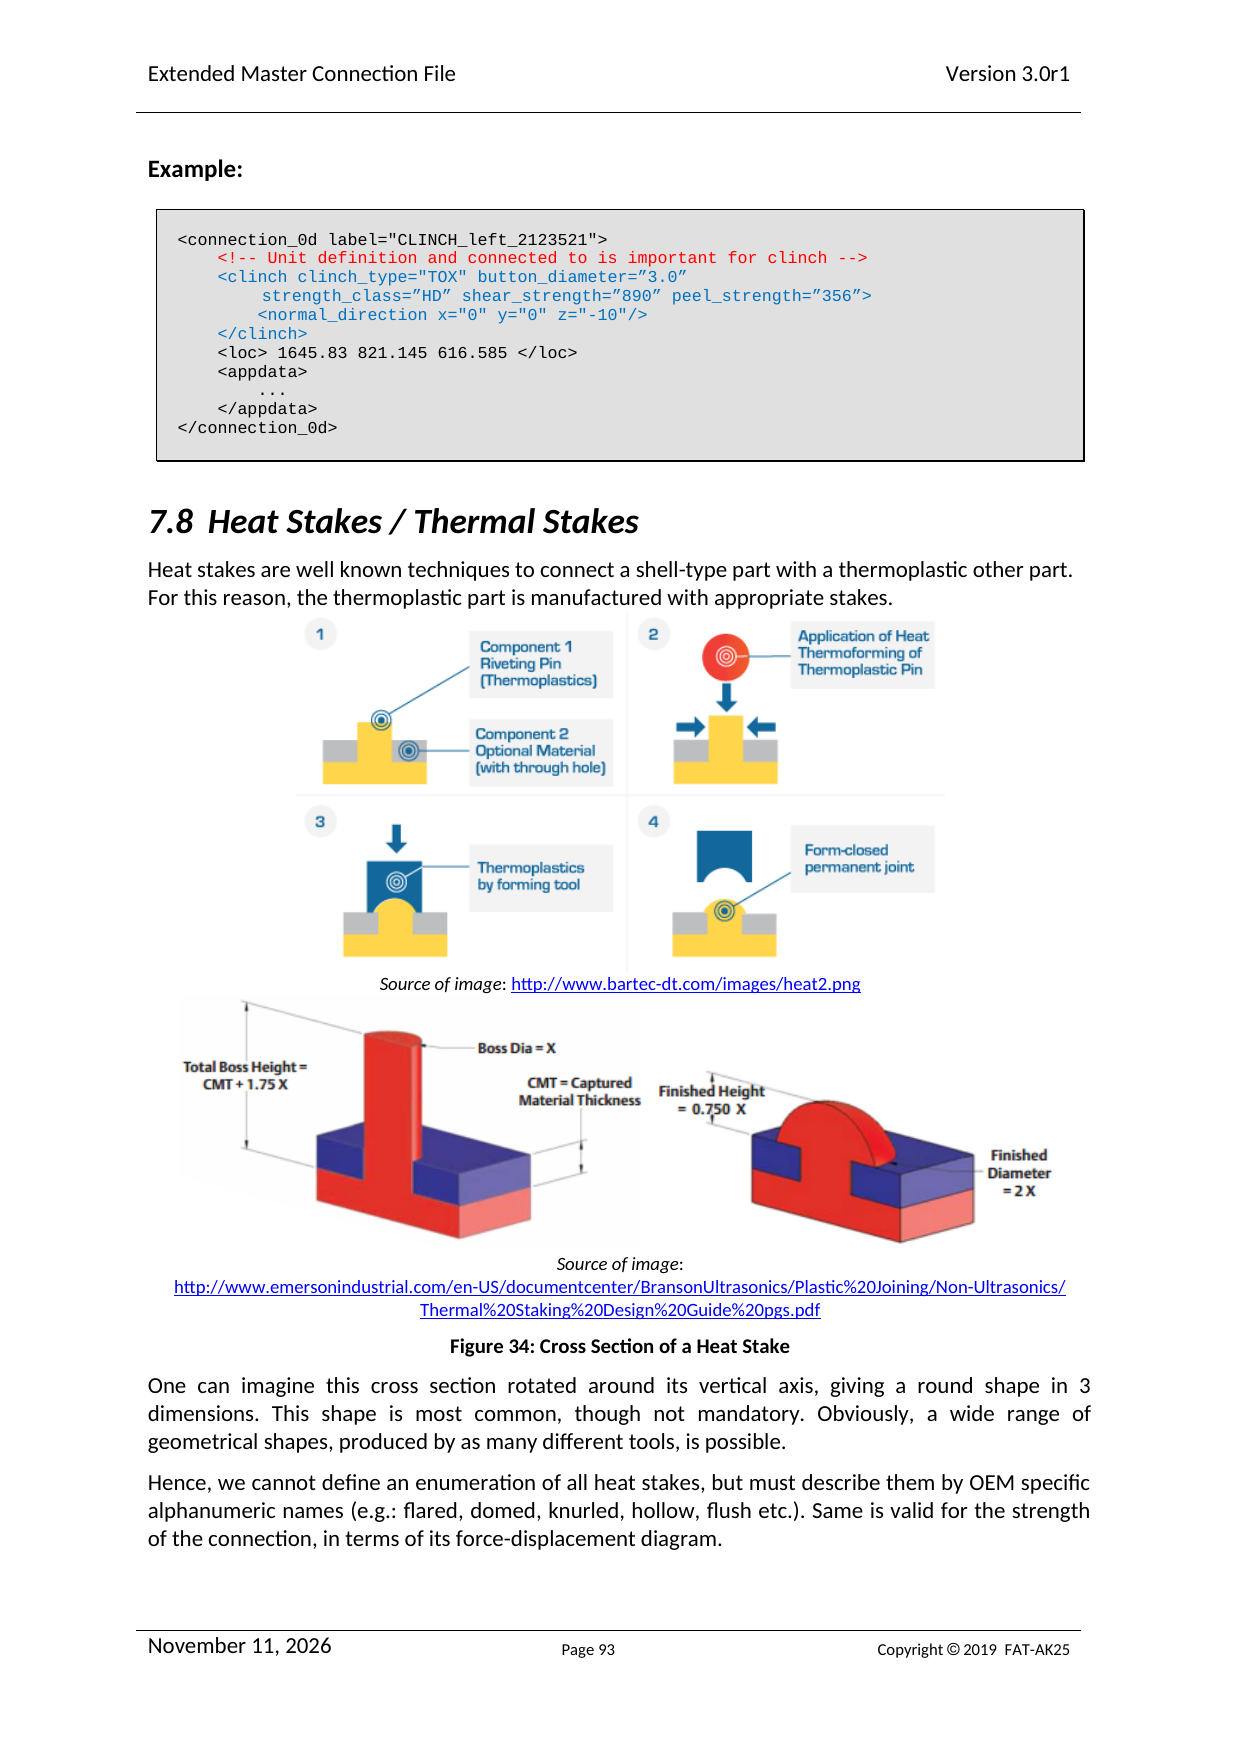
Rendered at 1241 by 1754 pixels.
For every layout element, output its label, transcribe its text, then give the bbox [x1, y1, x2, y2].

text <loc> 1645.83 821.145 616.585 </loc> [157, 341, 1083, 360]
text <appdata> [157, 360, 1083, 379]
text http://www.emersonindustrial.com/en-US/documentcenter/BransonUltrasonics/Plastic%20Joining/Non-Ultrasonics/Thermal%20Staking%20Design%20Guide%20pgs.pdf [148, 1275, 1092, 1321]
text Source of image: http://www.bartec-dt.com/images/heat2.png [148, 972, 1092, 995]
text </connection_0d> [157, 417, 1083, 435]
text Hence, we cannot define an enumeration of all heat stakes, but must describe them by OEM specific alphanumeric names (e.g.: flared, domed, knurled, hollow, flush etc.). Same is valid for the strength of the connection, in terms of its force-displacement diagram. [148, 1468, 1092, 1552]
text Example: [148, 154, 1092, 184]
text <normal_direction x="0" y="0" z="-10"/> [157, 303, 1083, 322]
text Heat stakes are well known techniques to connect a shell-type part with a thermoplastic other part. [148, 555, 1092, 583]
picture [177, 995, 1063, 1253]
text For this reason, the thermoplastic part is manufactured with appropriate stakes. [148, 583, 1092, 611]
text </clinch> [157, 322, 1083, 341]
text Source of image: [148, 1252, 1092, 1275]
text strength_class=”HD” shear_strength=”890” peel_strength=”356”> [157, 284, 1083, 303]
text Figure : Cross Section of a Heat Stake [148, 1333, 1092, 1359]
text </appdata> [157, 398, 1083, 417]
text ... [157, 379, 1083, 398]
text <clinch clinch_type="TOX" button_diameter=”3.0” [157, 266, 1083, 284]
text <!-- Unit definition and connected to is important for clinch --> [157, 247, 1083, 266]
text <connection_0d label="CLINCH_left_2123521"> [157, 228, 1083, 247]
picture [295, 610, 945, 973]
text One can imagine this cross section rotated around its vertical axis, giving a round shape in 3 dimensions. This shape is most common, though not mandatory. Obviously, a wide range of geometrical shapes, produced by as many different tools, is possible. [148, 1371, 1092, 1456]
subtitle Heat Stakes / Thermal Stakes [148, 499, 1092, 542]
